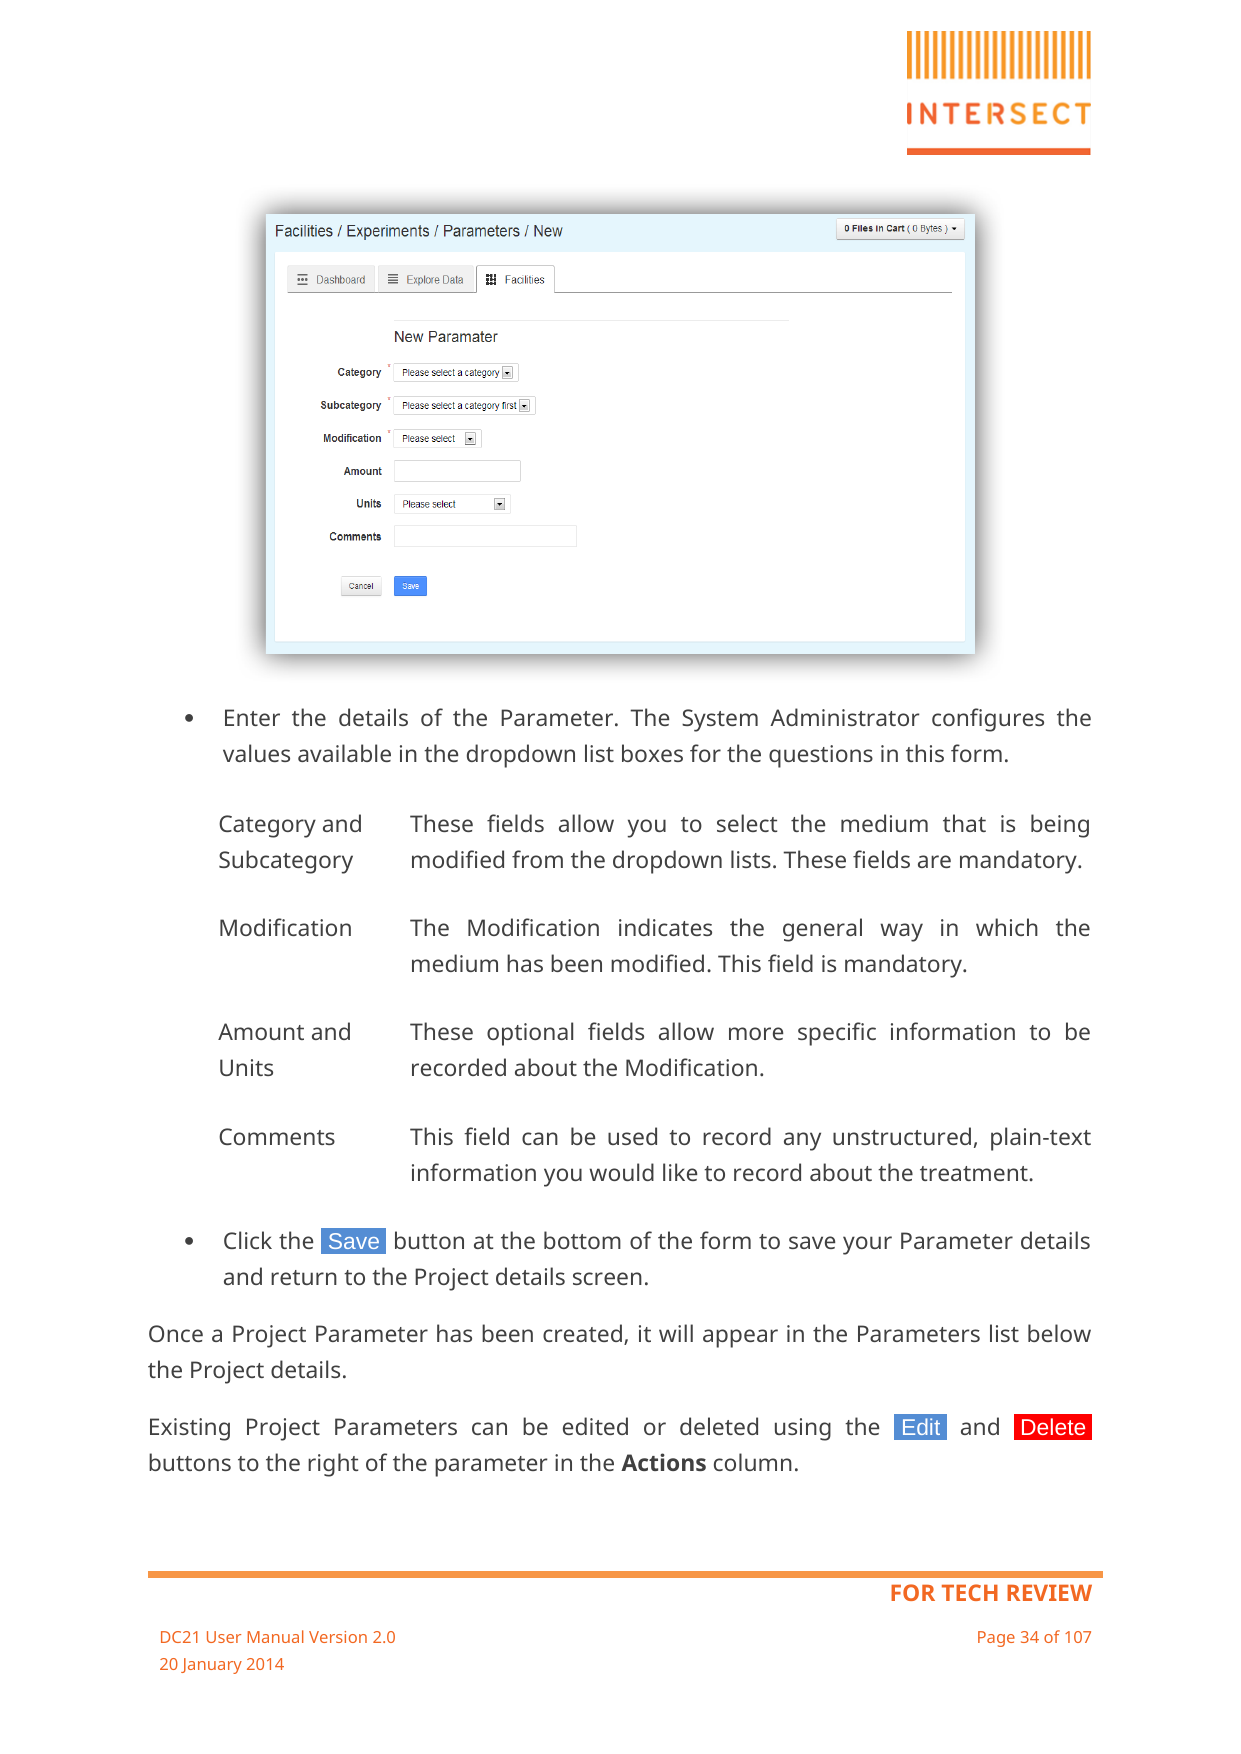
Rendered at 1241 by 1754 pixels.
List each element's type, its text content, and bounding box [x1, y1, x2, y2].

text Once a Project Parameter has been created, it will appear in the Parameters list below the Project details. [148, 1318, 1092, 1385]
list Enter the details of the Parameter. The System Administrator configures the values available in the dropdown list boxes for the questions in this form. [185, 702, 1092, 769]
list Click the Save button at the bottom of the form to save your Parameter details and return to the Project details screen. [185, 1225, 1092, 1292]
picture [905, 29, 1093, 157]
table_cell These optional fields allow more specific information to be recorded about the Modification. [399, 1004, 1103, 1108]
text Existing Project Parameters can be edited or deleted using the Edit and Delete buttons to the right of the parameter in the Actions column. [148, 1411, 1092, 1478]
table_cell Comments [207, 1108, 399, 1213]
table_header These fields allow you to select the medium that is being modified from the dropdown lists. These fields are mandatory. [399, 795, 1103, 899]
table_header Category and Subcategory [207, 795, 399, 899]
table_cell Amount and Units [207, 1004, 399, 1108]
table_cell Modification [207, 900, 399, 1004]
table_cell The Modification indicates the general way in which the medium has been modified. This field is mandatory. [399, 900, 1103, 1004]
picture [265, 214, 975, 654]
table_cell This field can be used to record any unstructured, plain-text information you would like to record about the treatment. [399, 1108, 1103, 1213]
